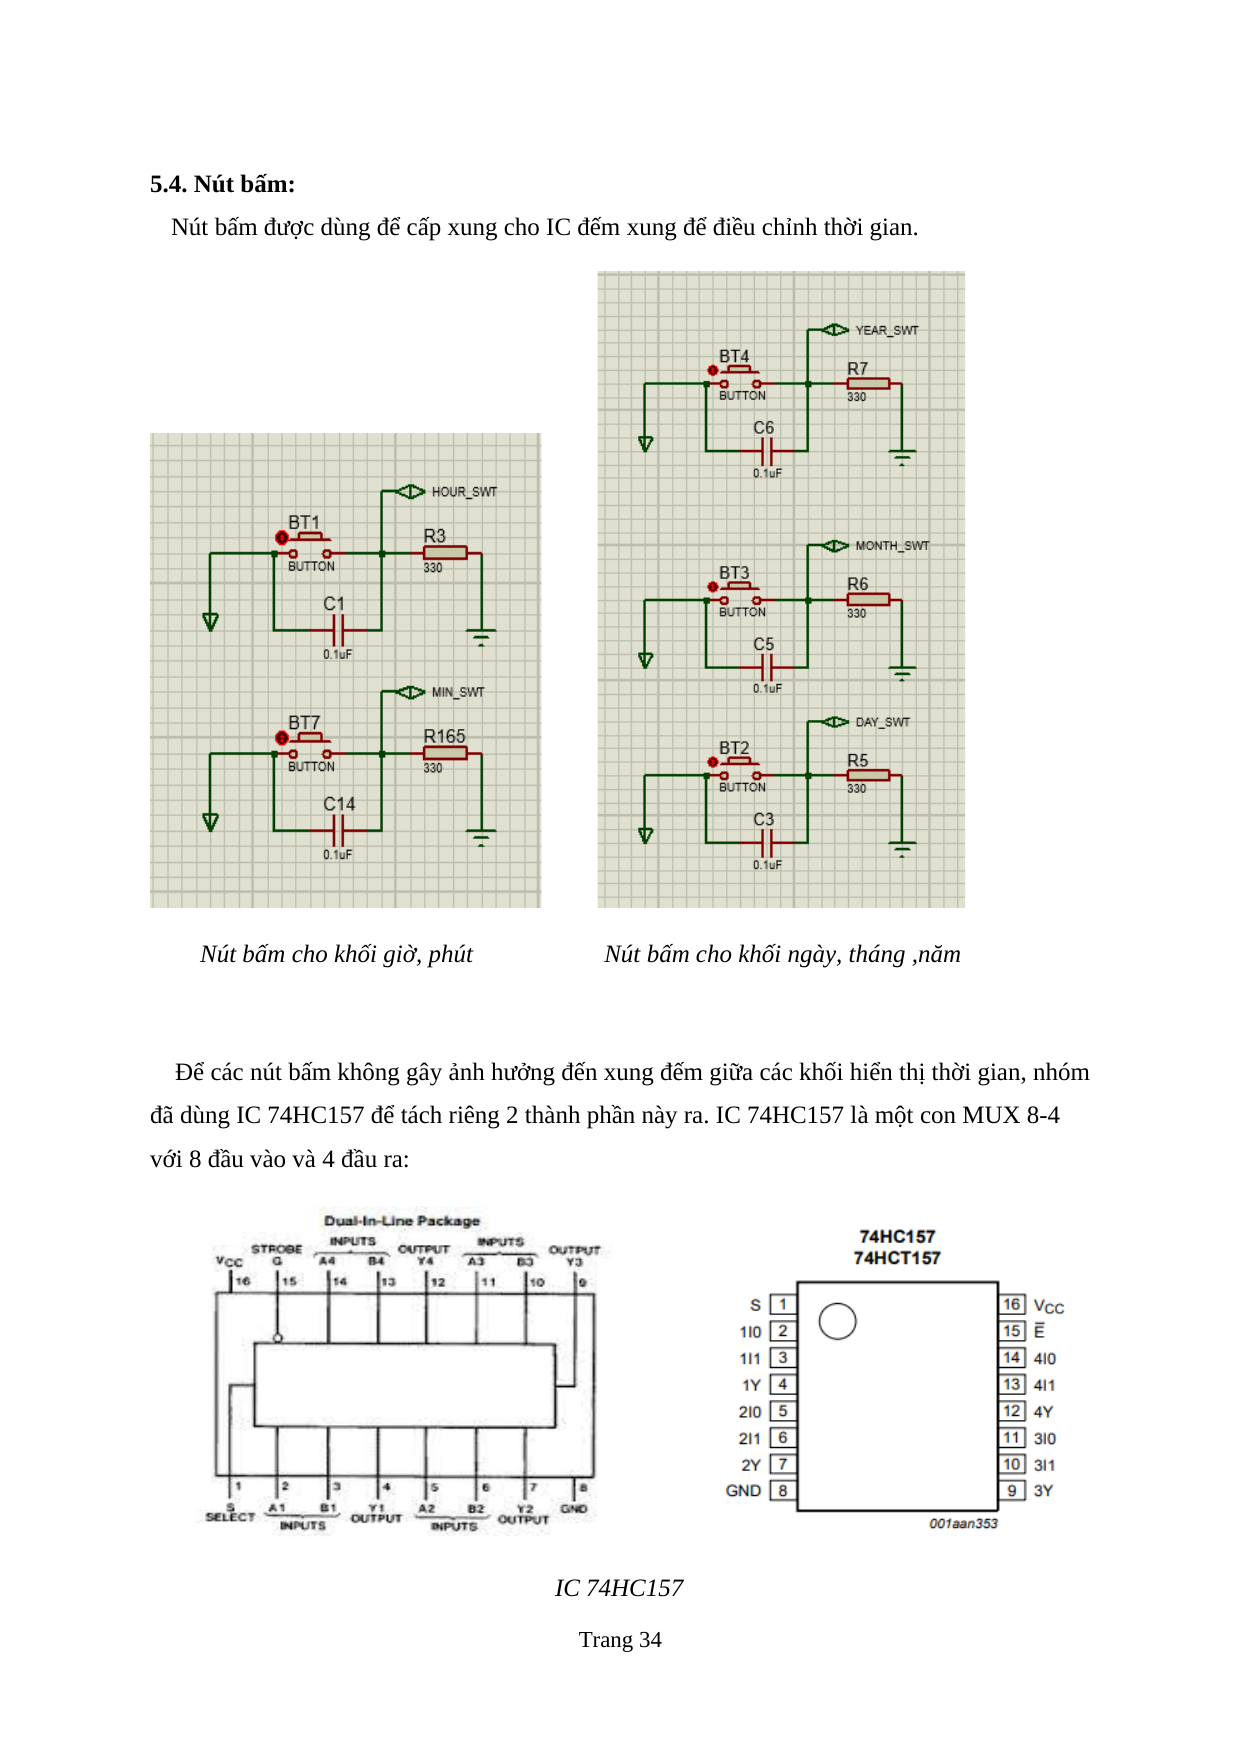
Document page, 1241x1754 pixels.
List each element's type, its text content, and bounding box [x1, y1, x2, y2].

text Để các nút bấm không gây ảnh hưởng đến xung đếm giữa các khối hiển thị thời gian, nhóm đã dùng IC 74HC157 để tách riêng 2 thành phần này ra. IC 74HC157 là một con MUX 8-4 với 8 đầu vào và 4 đầu ra: [150, 1057, 1090, 1172]
text IC 74HC157 [150, 1573, 1090, 1602]
picture [150, 433, 542, 908]
text Nút bấm được dùng để cấp xung cho IC đếm xung để điều chỉnh thời gian. [150, 212, 1090, 241]
text Nút bấm cho khối giờ, phút Nút bấm cho khối ngày, tháng ,năm [150, 939, 1040, 968]
picture [726, 1203, 1072, 1543]
picture [597, 271, 966, 908]
picture [150, 1206, 626, 1543]
subtitle 5.4. Nút bấm: [150, 169, 1090, 197]
